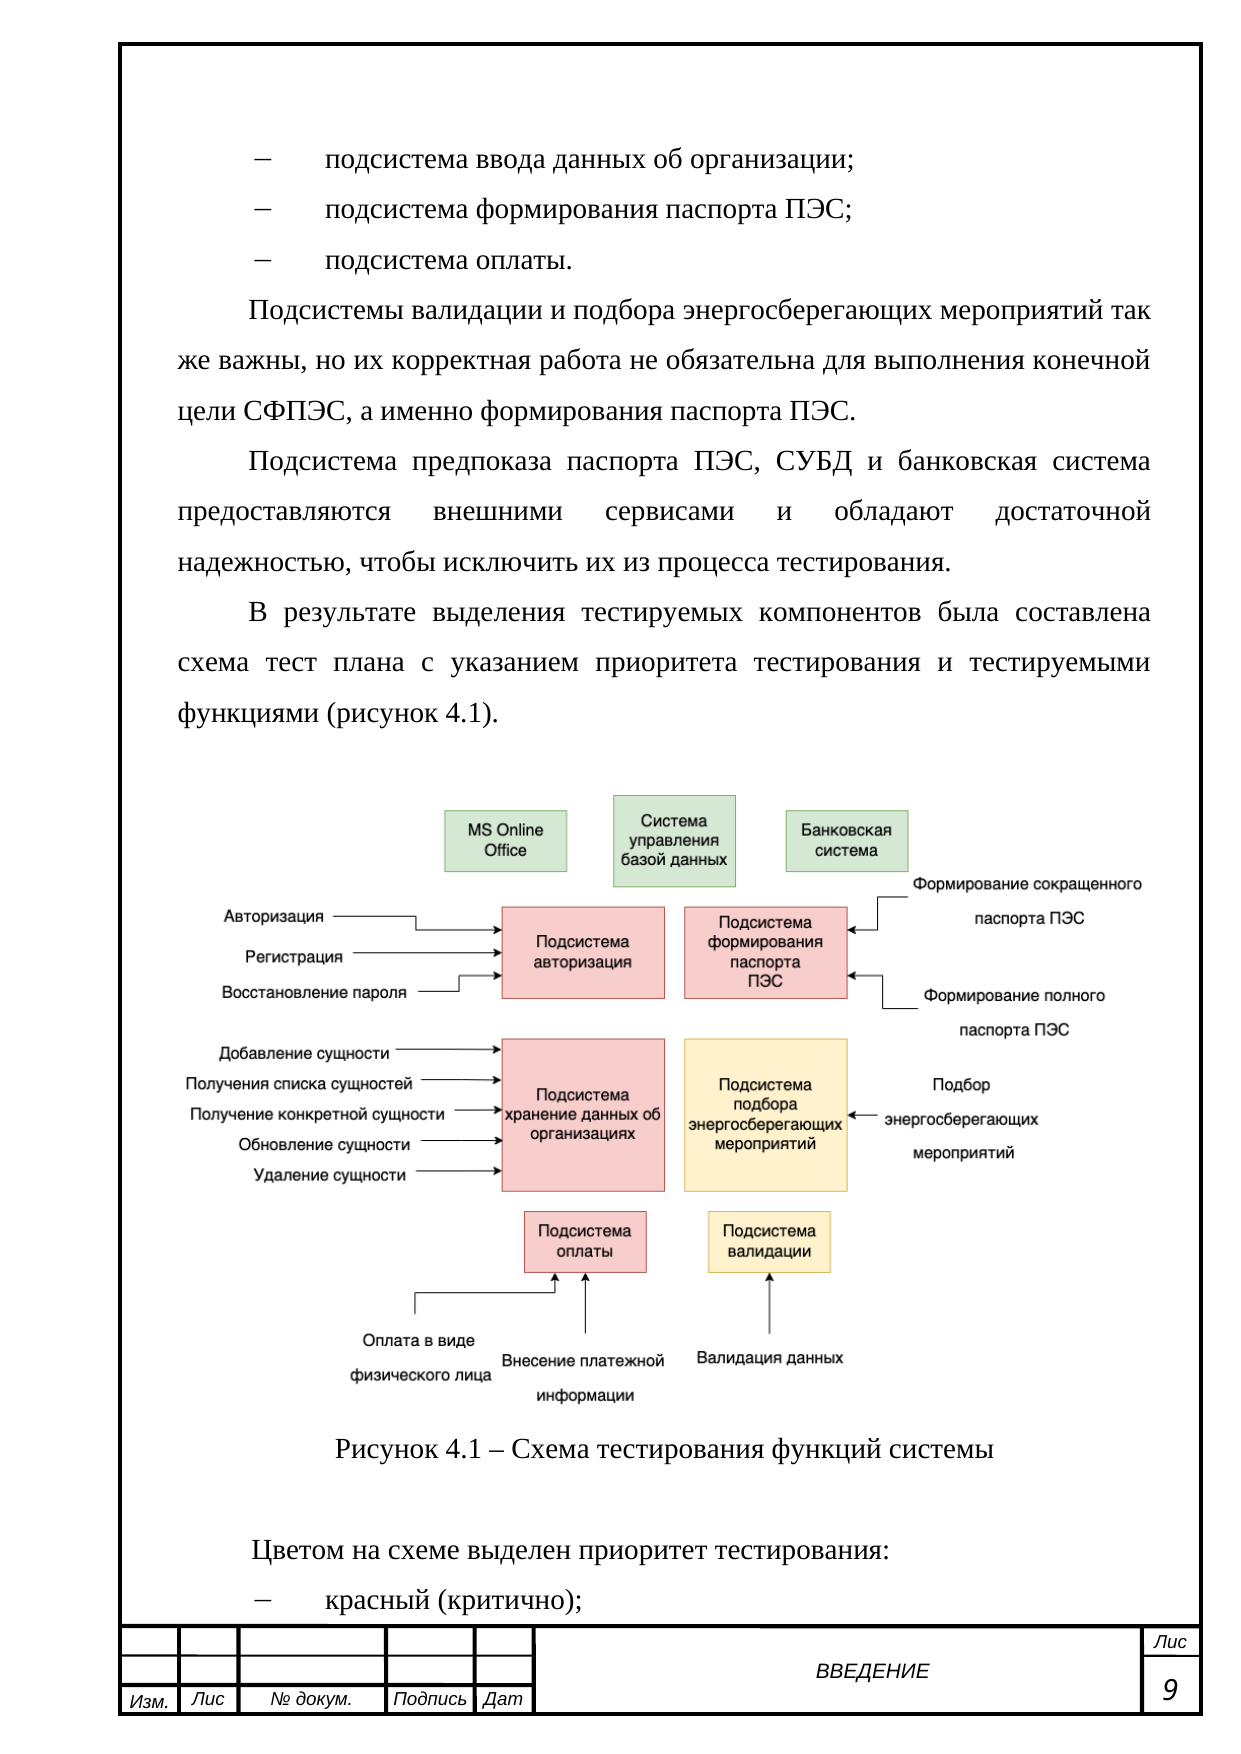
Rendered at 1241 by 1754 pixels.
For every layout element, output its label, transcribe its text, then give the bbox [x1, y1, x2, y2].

list подсистема оплаты. [177, 242, 1152, 275]
list подсистема ввода данных об организации; [177, 141, 1152, 174]
list подсистема формирования паспорта ПЭС; [177, 191, 1152, 225]
text Рисунок 4.1 – Схема тестирования функций системы [177, 1431, 1152, 1465]
text Подсистемы валидации и подбора энергосберегающих мероприятий так же важны, но их корректная работа не обязательна для выполнения конечной цели СФПЭС, а именно формирования паспорта ПЭС. [177, 292, 1152, 426]
text Подсистема предпоказа паспорта ПЭС, СУБД и банковская система предоставляются внешними сервисами и обладают достаточной надежностью, чтобы исключить их из процесса тестирования. [177, 443, 1152, 577]
text В результате выделения тестируемых компонентов была составлена схема тест плана с указанием приоритета тестирования и тестируемыми функциями (рисунок 4.1). [177, 594, 1152, 728]
picture [177, 795, 1152, 1415]
text Цветом на схеме выделен приоритет тестирования: [177, 1532, 1152, 1565]
list красный (критично); [177, 1582, 1152, 1616]
